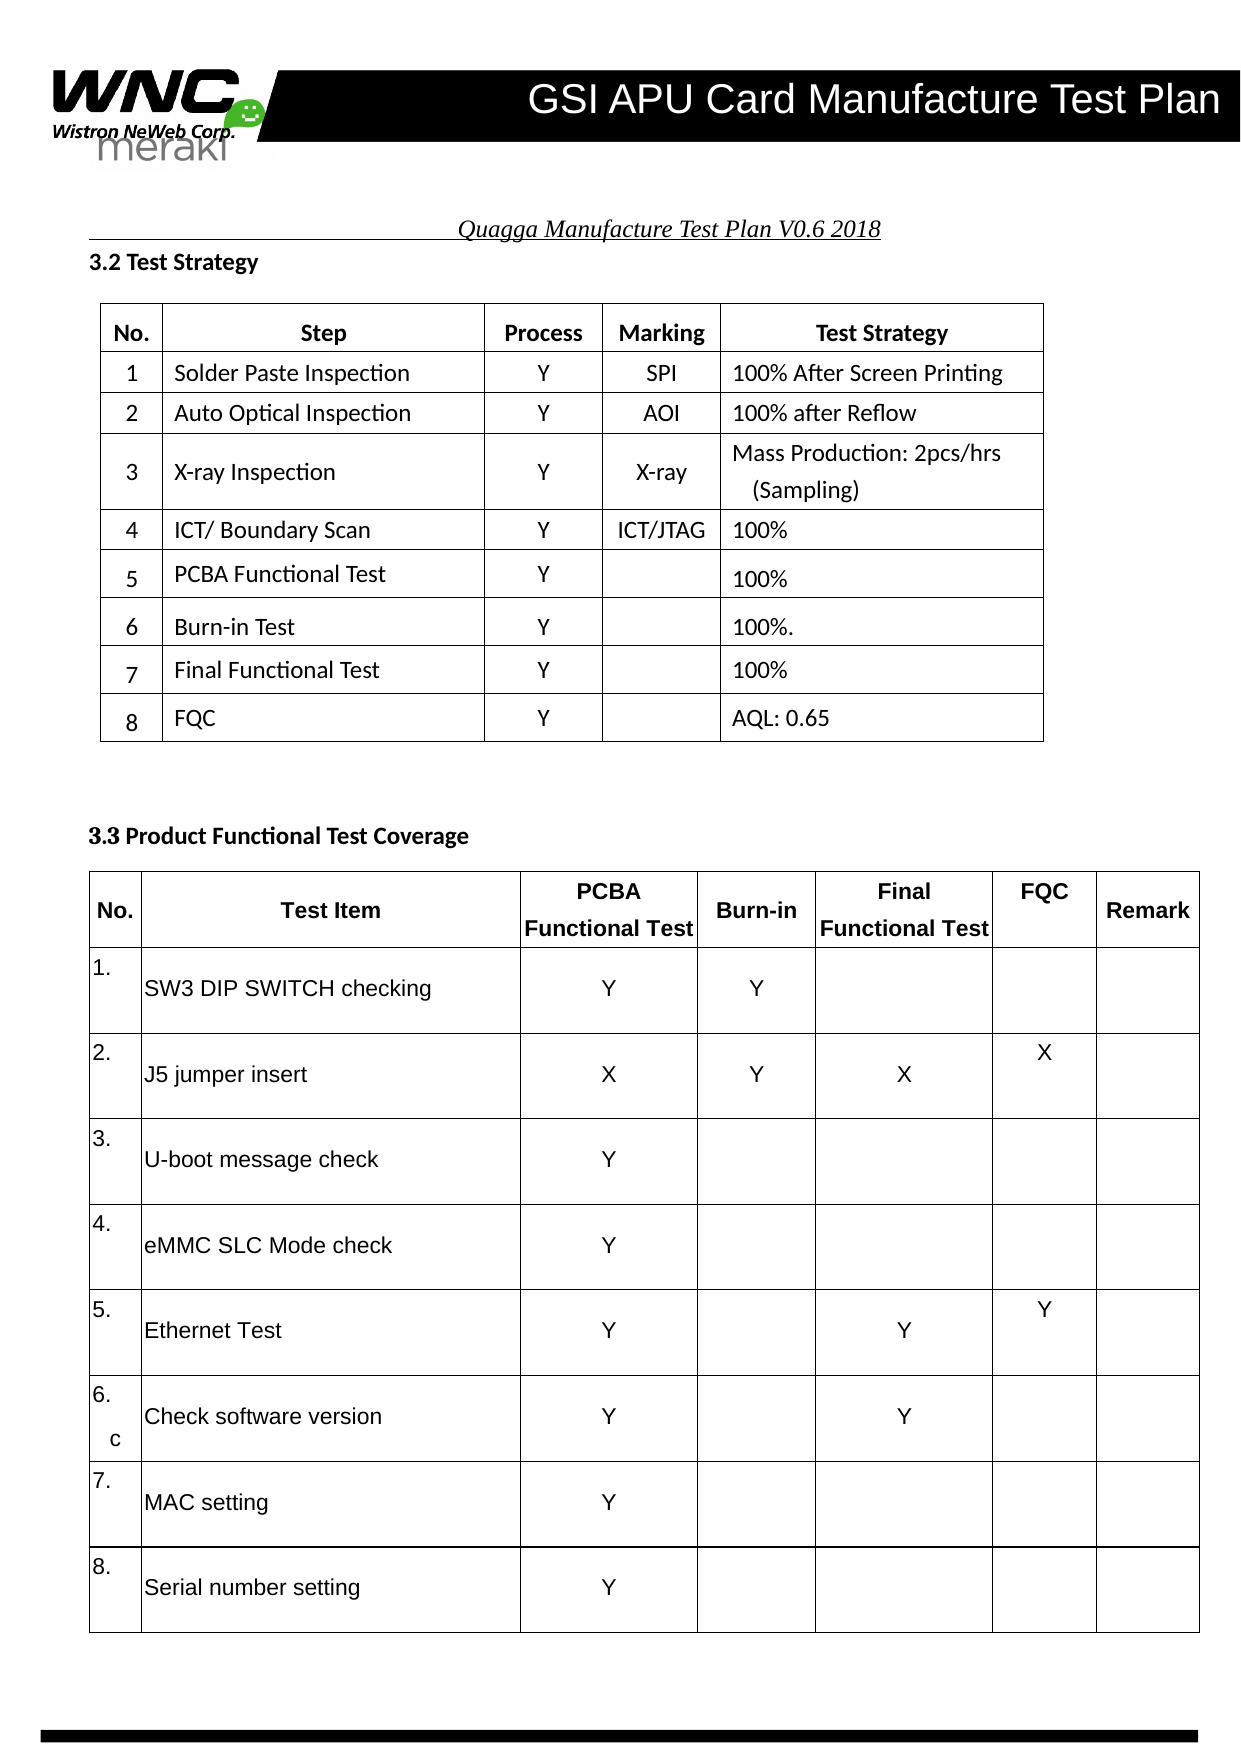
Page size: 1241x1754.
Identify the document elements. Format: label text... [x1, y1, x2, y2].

table_cell 3 [101, 434, 162, 508]
table_header Marking [603, 304, 720, 351]
table_cell X [521, 1034, 697, 1118]
table_cell X-ray [603, 434, 720, 508]
table_cell Ethernet Test [142, 1290, 520, 1375]
table_cell 2 [101, 393, 162, 432]
table_cell 1 [101, 352, 162, 392]
table_cell [90, 1205, 141, 1289]
table_cell [698, 1376, 815, 1461]
table_cell [603, 646, 720, 693]
table_cell J5 jumper insert [142, 1034, 520, 1118]
table_cell Mass Production: 2pcs/hrs (Sampling) [721, 434, 1043, 508]
table_cell [698, 1462, 815, 1546]
table_cell Y [521, 1548, 697, 1632]
table_cell [603, 550, 720, 597]
table_cell 5 [101, 550, 162, 597]
table_cell FQC [163, 694, 484, 741]
table_cell 100% after Reflow [721, 393, 1043, 432]
table_cell 100% After Screen Printing [721, 352, 1043, 392]
table_cell AOI [603, 393, 720, 432]
table_cell [993, 1119, 1096, 1204]
table_cell [90, 1119, 141, 1204]
table_header Step [163, 304, 484, 351]
table_cell 7 [101, 646, 162, 693]
table_cell [698, 1205, 815, 1289]
table_cell [698, 1119, 815, 1204]
table_cell [603, 598, 720, 645]
table_cell [816, 1119, 992, 1204]
table_cell c [90, 1376, 141, 1461]
table_cell [1097, 948, 1199, 1033]
table_cell Check software version [142, 1376, 520, 1461]
table_cell ICT/JTAG [603, 510, 720, 549]
table_cell Y [698, 1034, 815, 1118]
table_cell Y [485, 510, 602, 549]
table_header Final Functional Test [816, 872, 992, 947]
subtitle 3.3 Product Functional Test Coverage [89, 817, 1152, 854]
table_cell [1097, 1119, 1199, 1204]
table_cell PCBA Functional Test [163, 550, 484, 597]
table_header Remark [1097, 872, 1199, 947]
table_cell [993, 1462, 1096, 1546]
table_cell SPI [603, 352, 720, 392]
table_cell [816, 948, 992, 1033]
table_cell 100% [721, 510, 1043, 549]
table_cell Burn-in Test [163, 598, 484, 645]
table_cell Y [521, 1462, 697, 1546]
table_cell Y [521, 1205, 697, 1289]
table_cell [1097, 1376, 1199, 1461]
table_cell [993, 948, 1096, 1033]
table_cell 100% [721, 646, 1043, 693]
table_cell [993, 1205, 1096, 1289]
picture [0, 28, 1241, 172]
table_cell [90, 1462, 141, 1546]
table_cell Y [816, 1290, 992, 1375]
title 3.2 Test Strategy [89, 242, 1152, 280]
table_cell 100% [721, 550, 1043, 597]
table_cell ICT/ Boundary Scan [163, 510, 484, 549]
table_cell Y [485, 393, 602, 432]
table_cell [1097, 1205, 1199, 1289]
table_cell X [816, 1034, 992, 1118]
table_header No. [101, 304, 162, 351]
table_header Test Strategy [721, 304, 1043, 351]
table_cell X [993, 1034, 1096, 1118]
table_cell Serial number setting [142, 1548, 520, 1632]
table_cell [816, 1205, 992, 1289]
table_cell eMMC SLC Mode check [142, 1205, 520, 1289]
table_header PCBA Functional Test [521, 872, 697, 947]
table_cell [993, 1548, 1096, 1632]
table_header No. [90, 872, 141, 947]
table_cell AQL: 0.65 [721, 694, 1043, 741]
table_cell Y [993, 1290, 1096, 1375]
table_cell Final Functional Test [163, 646, 484, 693]
table_cell 100%. [721, 598, 1043, 645]
table_cell [1097, 1290, 1199, 1375]
table_cell [698, 1290, 815, 1375]
table_cell [1097, 1034, 1199, 1118]
table_cell Y [521, 1119, 697, 1204]
table_cell Y [521, 1290, 697, 1375]
table_cell 8 [101, 694, 162, 741]
table_header FQC [993, 872, 1096, 947]
table_cell Solder Paste Inspection [163, 352, 484, 392]
table_cell [90, 1548, 141, 1632]
table_cell Y [485, 550, 602, 597]
table_cell [816, 1462, 992, 1546]
table_cell U-boot message check [142, 1119, 520, 1204]
table_cell X-ray Inspection [163, 434, 484, 508]
table_cell Y [816, 1376, 992, 1461]
table_cell Y [521, 948, 697, 1033]
table_cell 4 [101, 510, 162, 549]
table_cell Y [485, 646, 602, 693]
table_cell 6 [101, 598, 162, 645]
table_cell Auto Optical Inspection [163, 393, 484, 432]
table_header Burn-in [698, 872, 815, 947]
table_cell Y [485, 434, 602, 508]
table_cell [1097, 1548, 1199, 1632]
table_cell Y [521, 1376, 697, 1461]
table_cell MAC setting [142, 1462, 520, 1546]
table_cell [1097, 1462, 1199, 1546]
table_cell Y [698, 948, 815, 1033]
table_cell Y [485, 694, 602, 741]
table_header Process [485, 304, 602, 351]
table_cell SW3 DIP SWITCH checking [142, 948, 520, 1033]
table_cell [698, 1548, 815, 1632]
table_cell [603, 694, 720, 741]
table_cell [90, 1290, 141, 1375]
table_cell [816, 1548, 992, 1632]
table_cell [90, 948, 141, 1033]
table_cell Y [485, 352, 602, 392]
table_cell [90, 1034, 141, 1118]
table_header Test Item [142, 872, 520, 947]
table_cell Y [485, 598, 602, 645]
table_cell [993, 1376, 1096, 1461]
